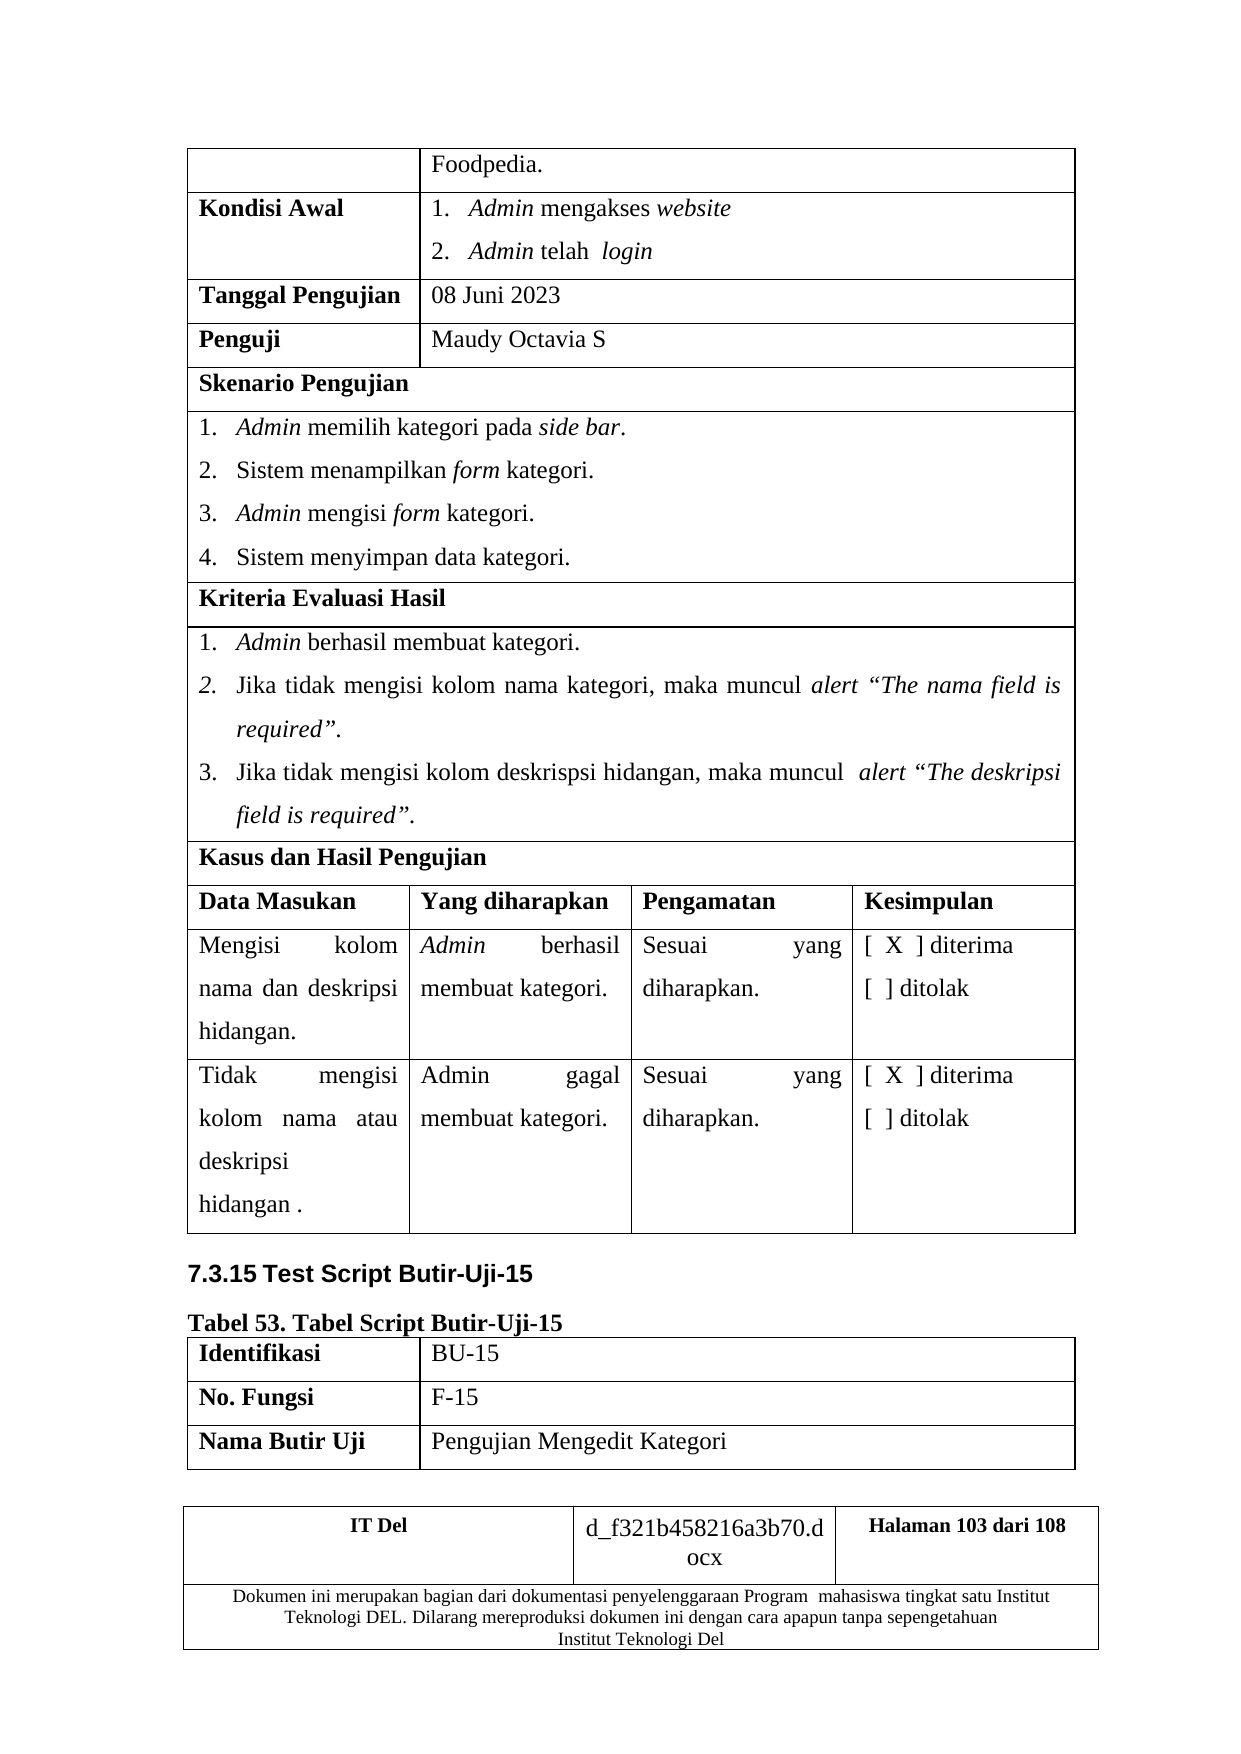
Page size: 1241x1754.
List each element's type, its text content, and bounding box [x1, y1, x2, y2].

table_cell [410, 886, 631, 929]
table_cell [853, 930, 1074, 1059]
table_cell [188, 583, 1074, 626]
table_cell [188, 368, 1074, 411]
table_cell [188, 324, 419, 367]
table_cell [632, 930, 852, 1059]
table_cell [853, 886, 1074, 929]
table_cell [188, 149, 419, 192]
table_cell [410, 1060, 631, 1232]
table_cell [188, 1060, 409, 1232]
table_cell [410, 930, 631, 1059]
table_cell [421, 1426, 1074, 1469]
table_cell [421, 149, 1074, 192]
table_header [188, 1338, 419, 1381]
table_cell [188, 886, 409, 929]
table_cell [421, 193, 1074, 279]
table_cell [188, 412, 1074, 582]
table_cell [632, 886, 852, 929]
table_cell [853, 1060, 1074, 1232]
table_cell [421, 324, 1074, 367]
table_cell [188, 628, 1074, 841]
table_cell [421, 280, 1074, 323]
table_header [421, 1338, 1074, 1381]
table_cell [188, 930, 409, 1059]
subtitle Test Script Butir-Uji-15 [187, 1258, 1092, 1287]
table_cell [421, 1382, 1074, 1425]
text Tabel 53. Tabel Script Butir-Uji-15 [187, 1308, 1092, 1337]
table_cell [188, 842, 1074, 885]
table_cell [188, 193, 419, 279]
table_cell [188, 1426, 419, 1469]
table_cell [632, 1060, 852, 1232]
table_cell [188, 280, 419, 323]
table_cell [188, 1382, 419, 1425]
